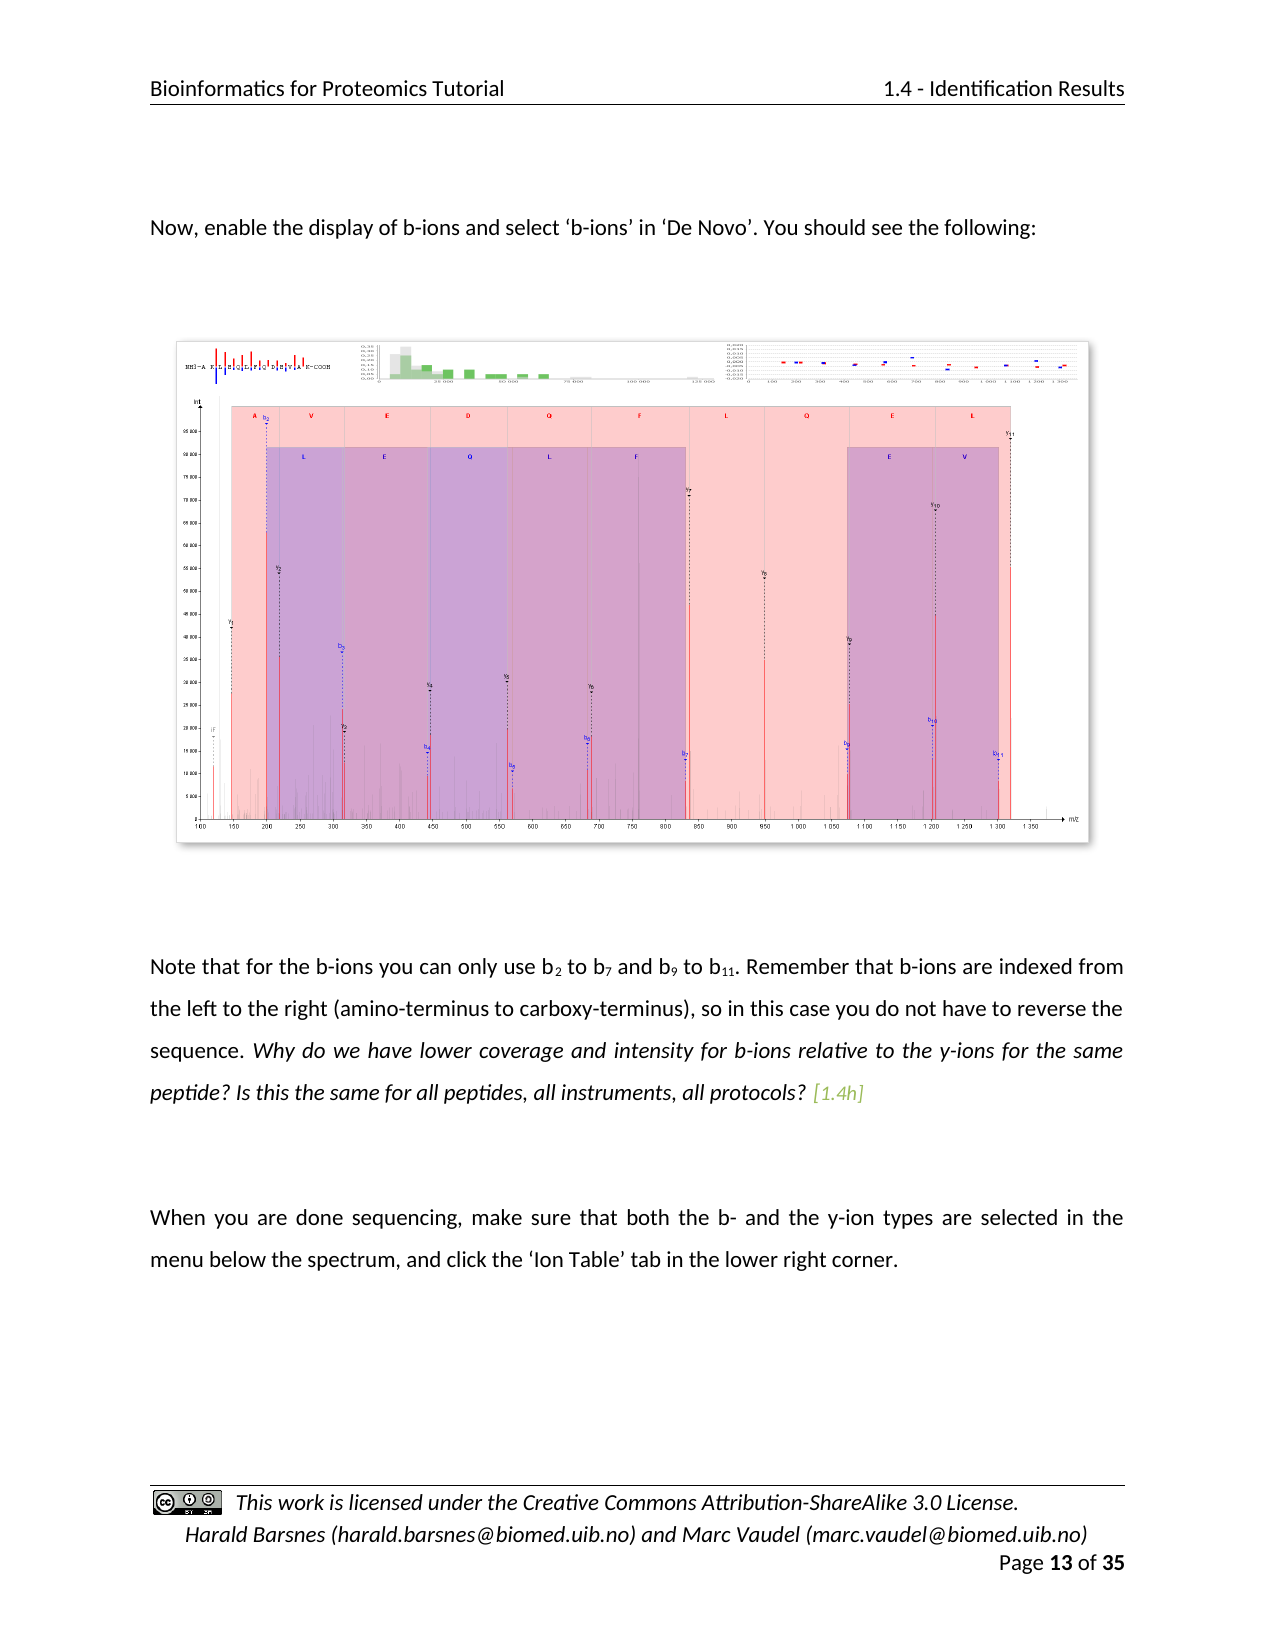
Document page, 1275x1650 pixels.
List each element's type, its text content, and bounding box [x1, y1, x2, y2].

text Now, enable the display of b-ions and select ‘b-ions’ in ‘De Novo’. You should see the following: [150, 213, 1125, 241]
picture [177, 342, 1088, 842]
picture [153, 1490, 222, 1515]
text Note that for the b-ions you can only use b2 to b7 and b9 to b11. Remember that b-ions are indexed from the left to the right (amino-terminus to carboxy-terminus), so in this case you do not have to reverse the sequence. Why do we have lower coverage and intensity for b-ions relative to the y-ions for the same peptide? Is this the same for all peptides, all instruments, all protocols? [1.4h] [150, 952, 1125, 1106]
text When you are done sequencing, make sure that both the b- and the y-ion types are selected in the menu below the spectrum, and click the ‘Ion Table’ tab in the lower right corner. [150, 1203, 1125, 1273]
